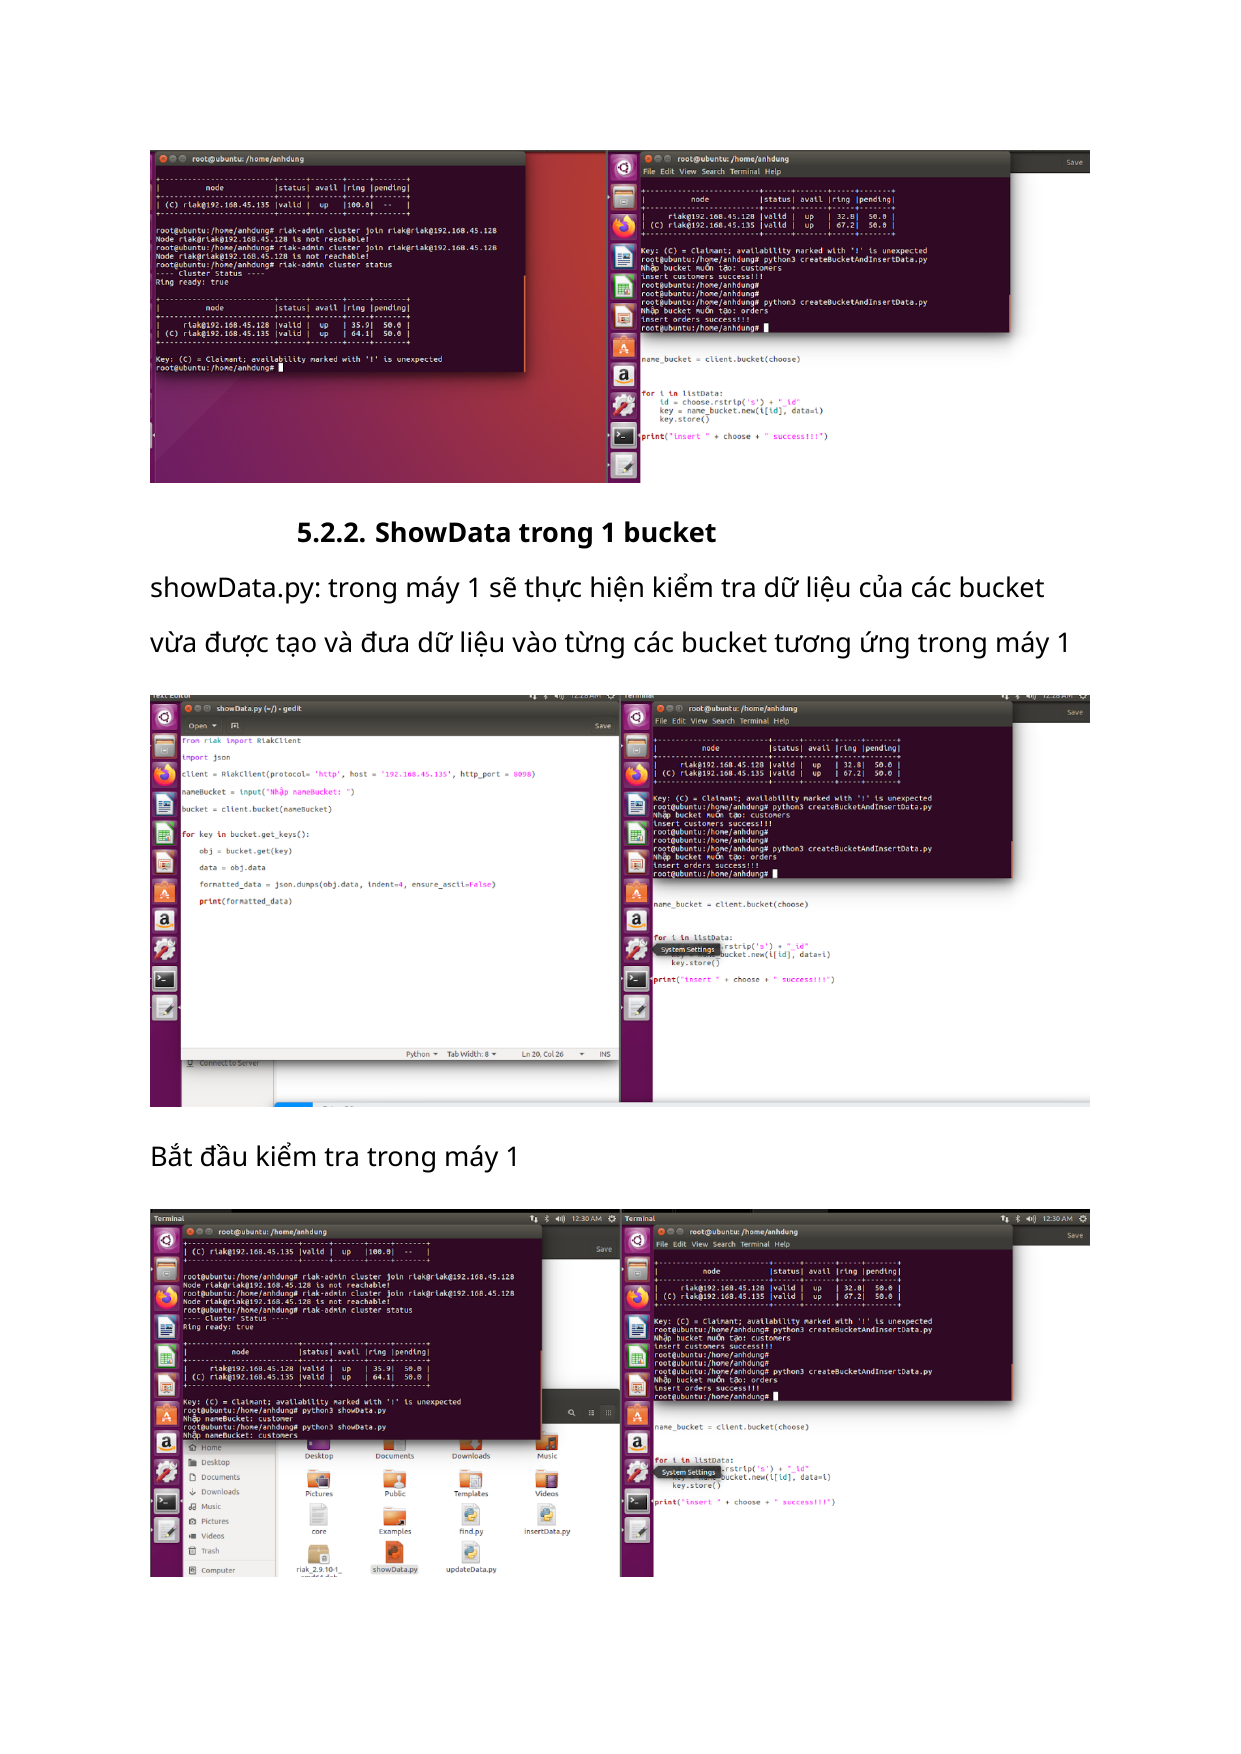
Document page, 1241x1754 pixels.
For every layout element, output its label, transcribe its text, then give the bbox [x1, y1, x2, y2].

text Bắt đầu kiểm tra trong máy 1 [150, 1138, 1090, 1174]
text showData.py: trong máy 1 sẽ thực hiện kiểm tra dữ liệu của các bucket vừa được tạo và đưa dữ liệu vào từng các bucket tương ứng trong máy 1 [150, 568, 1090, 661]
picture [150, 695, 1090, 1107]
picture [150, 150, 1090, 483]
subtitle ShowData trong 1 bucket [297, 513, 1090, 550]
picture [150, 1209, 1090, 1577]
